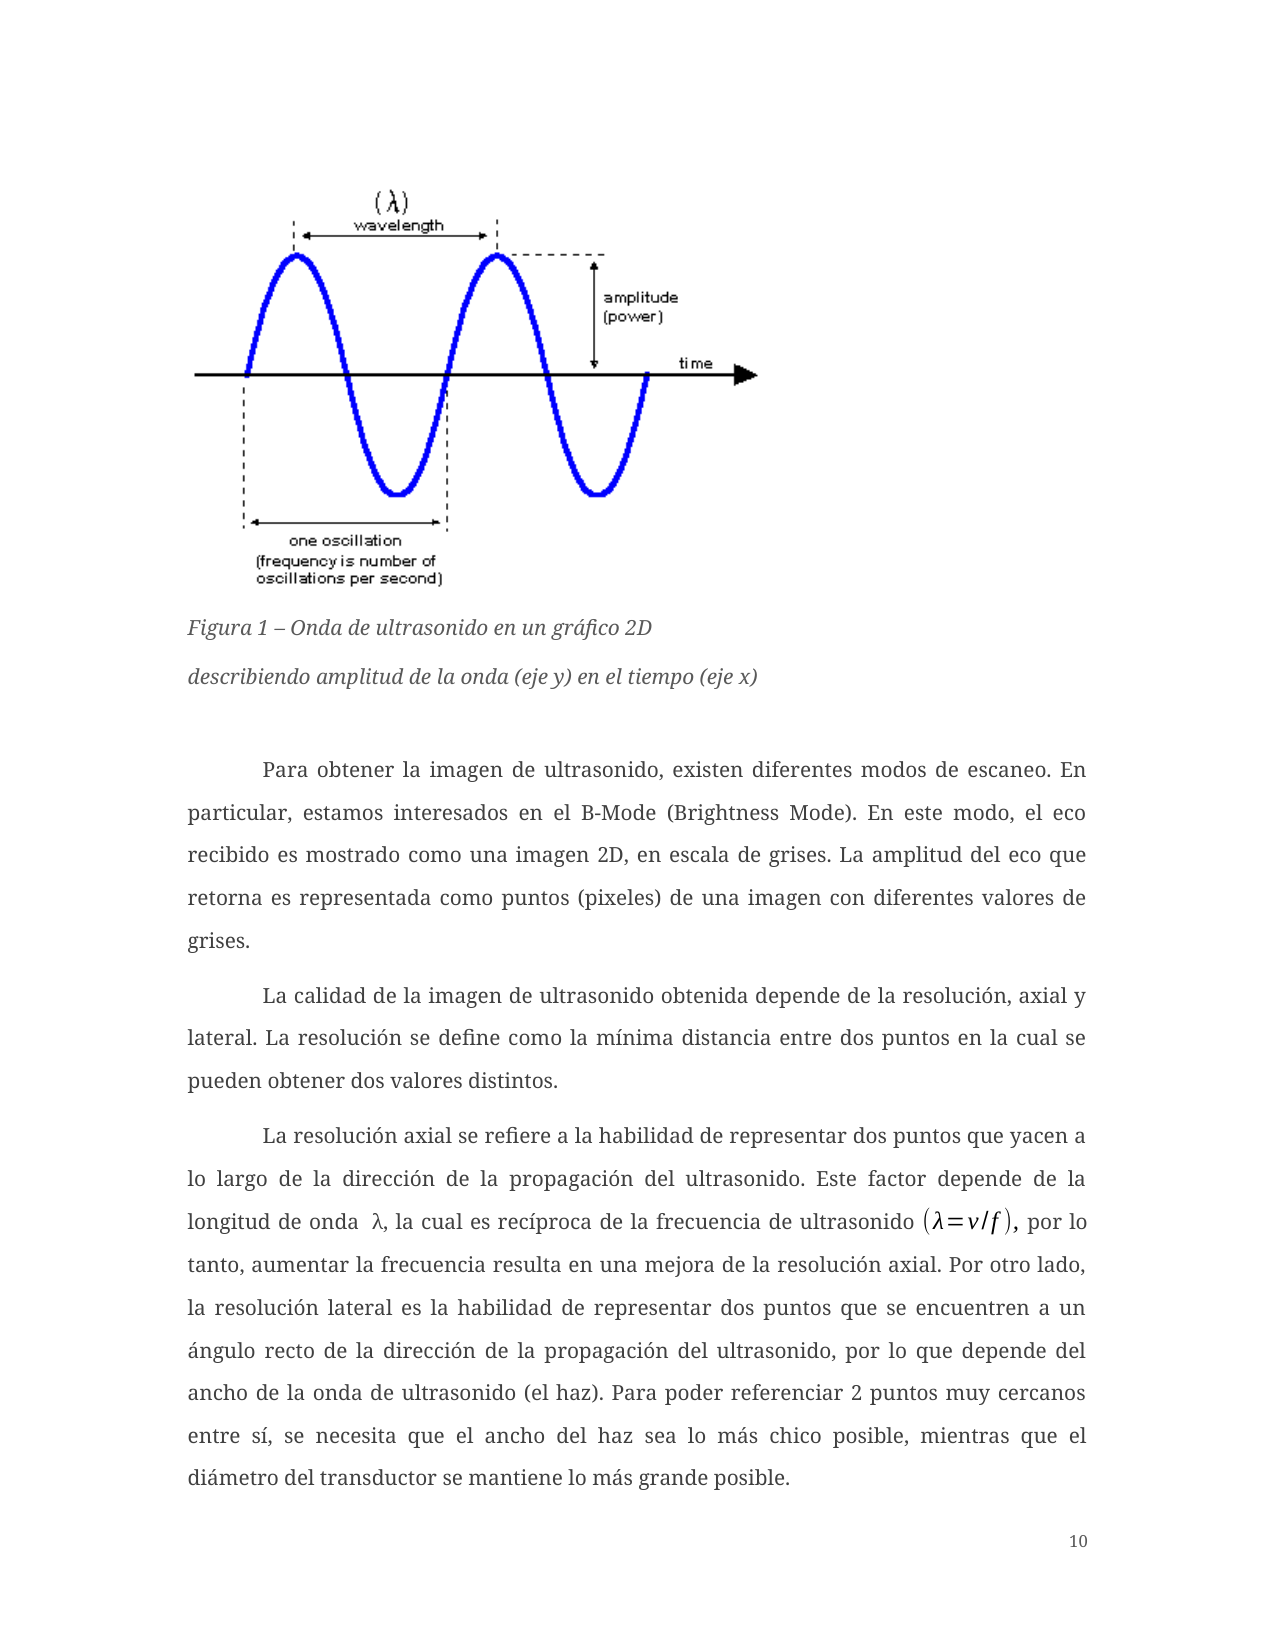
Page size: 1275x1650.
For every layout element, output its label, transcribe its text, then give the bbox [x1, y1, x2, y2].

text Figura 1 – Onda de ultrasonido en un gráfico 2D [187, 613, 1087, 641]
text La calidad de la imagen de ultrasonido obtenida depende de la resolución, axial y lateral. La resolución se define como la mínima distancia entre dos puntos en la cual se pueden obtener dos valores distintos. [187, 981, 1087, 1094]
text describiendo amplitud de la onda (eje y) en el tiempo (eje x) [187, 662, 1087, 691]
text Para obtener la imagen de ultrasonido, existen diferentes modos de escaneo. En particular, estamos interesados en el B-Mode (Brightness Mode). En este modo, el eco recibido es mostrado como una imagen 2D, en escala de grises. La amplitud del eco que retorna es representada como puntos (pixeles) de una imagen con diferentes valores de grises. [187, 755, 1087, 954]
picture [187, 180, 764, 590]
text La resolución axial se refiere a la habilidad de representar dos puntos que yacen a lo largo de la dirección de la propagación del ultrasonido. Este factor depende de la longitud de onda λ, la cual es recíproca de la frecuencia de ultrasonido por lo tanto, aumentar la frecuencia resulta en una mejora de la resolución axial. Por otro lado, la resolución lateral es la habilidad de representar dos puntos que se encuentren a un ángulo recto de la dirección de la propagación del ultrasonido, por lo que depende del ancho de la onda de ultrasonido (el haz). Para poder referenciar 2 puntos muy cercanos entre sí, se necesita que el ancho del haz sea lo más chico posible, mientras que el diámetro del transductor se mantiene lo más grande posible. [187, 1121, 1087, 1492]
